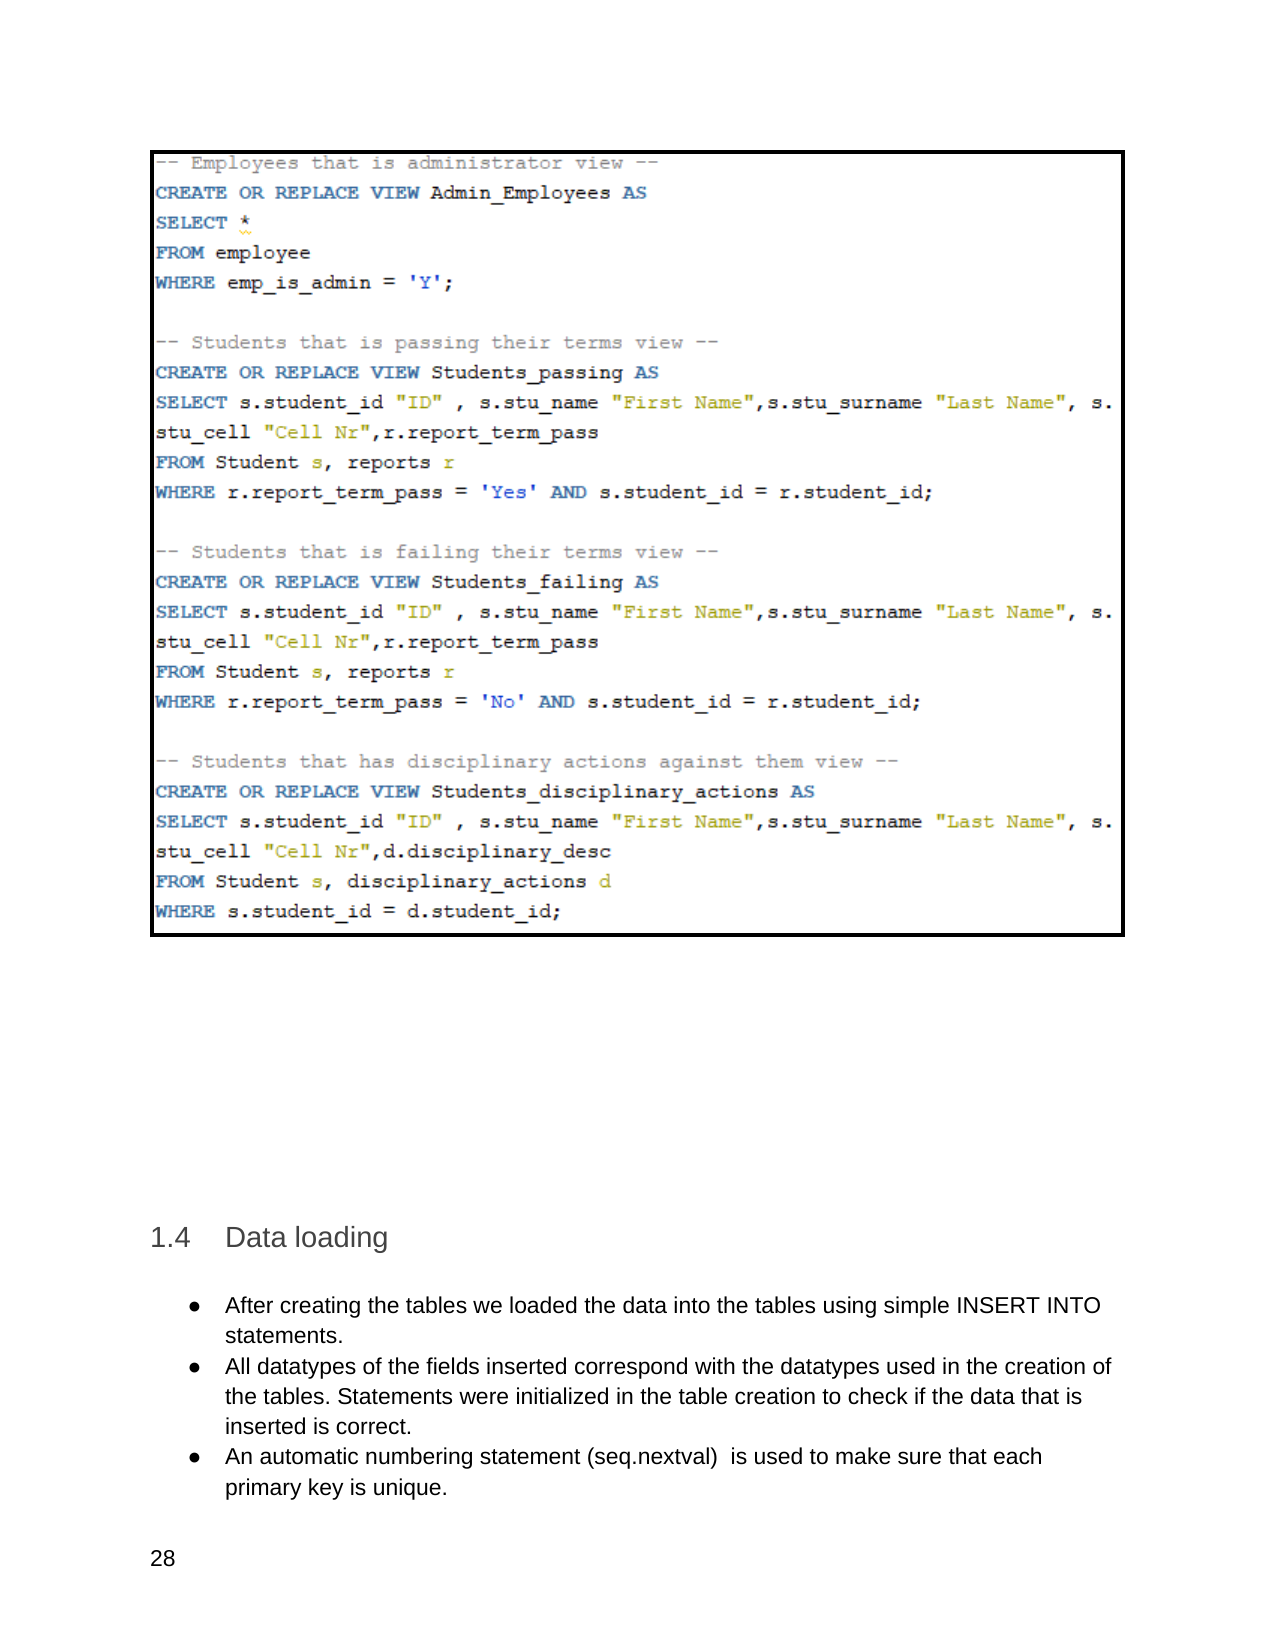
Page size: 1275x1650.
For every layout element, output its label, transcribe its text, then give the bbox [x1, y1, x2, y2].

subtitle 1.4 Data loading [150, 1220, 1125, 1254]
list All datatypes of the fields inserted correspond with the datatypes used in the creation of the tables. Statements were initialized in the table creation to check if the data that is inserted is correct. [187, 1353, 1125, 1439]
list An automatic numbering statement (seq.nextval) is used to make sure that each primary key is unique. [187, 1443, 1125, 1500]
picture [154, 154, 1121, 933]
list After creating the tables we loaded the data into the tables using simple INSERT INTO statements. [187, 1292, 1125, 1349]
